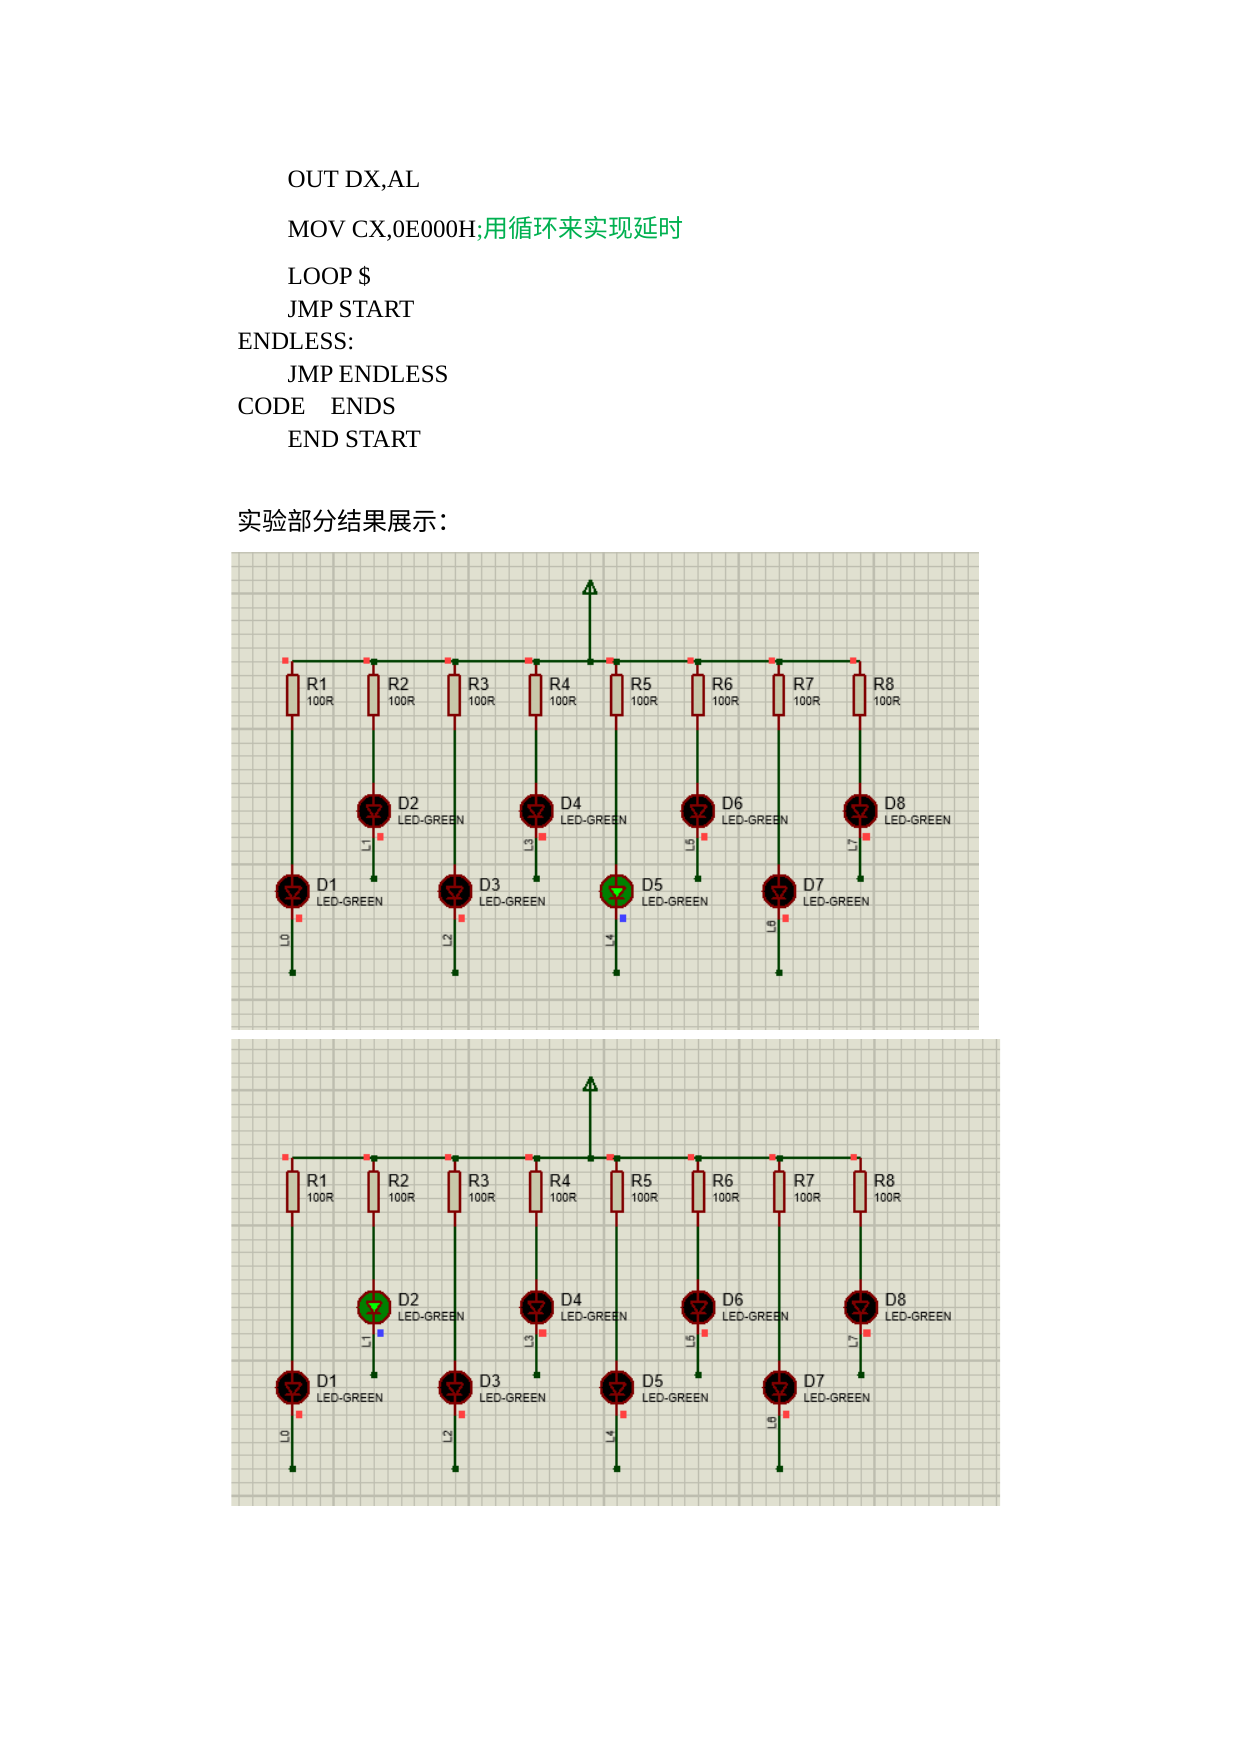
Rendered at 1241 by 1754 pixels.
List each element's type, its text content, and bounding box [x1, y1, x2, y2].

text LOOP $ [187, 259, 1053, 292]
text 实验部分结果展示： [187, 487, 1053, 552]
text ENDLESS: [187, 324, 1053, 357]
text MOV CX,0E000H;用循环来实现延时 [187, 194, 1053, 259]
picture [231, 1039, 1001, 1506]
text JMP ENDLESS [187, 357, 1053, 389]
picture [231, 552, 979, 1030]
text CODE ENDS [187, 389, 1053, 422]
text END START [187, 422, 1053, 454]
text JMP START [187, 292, 1053, 324]
text OUT DX,AL [187, 162, 1053, 194]
